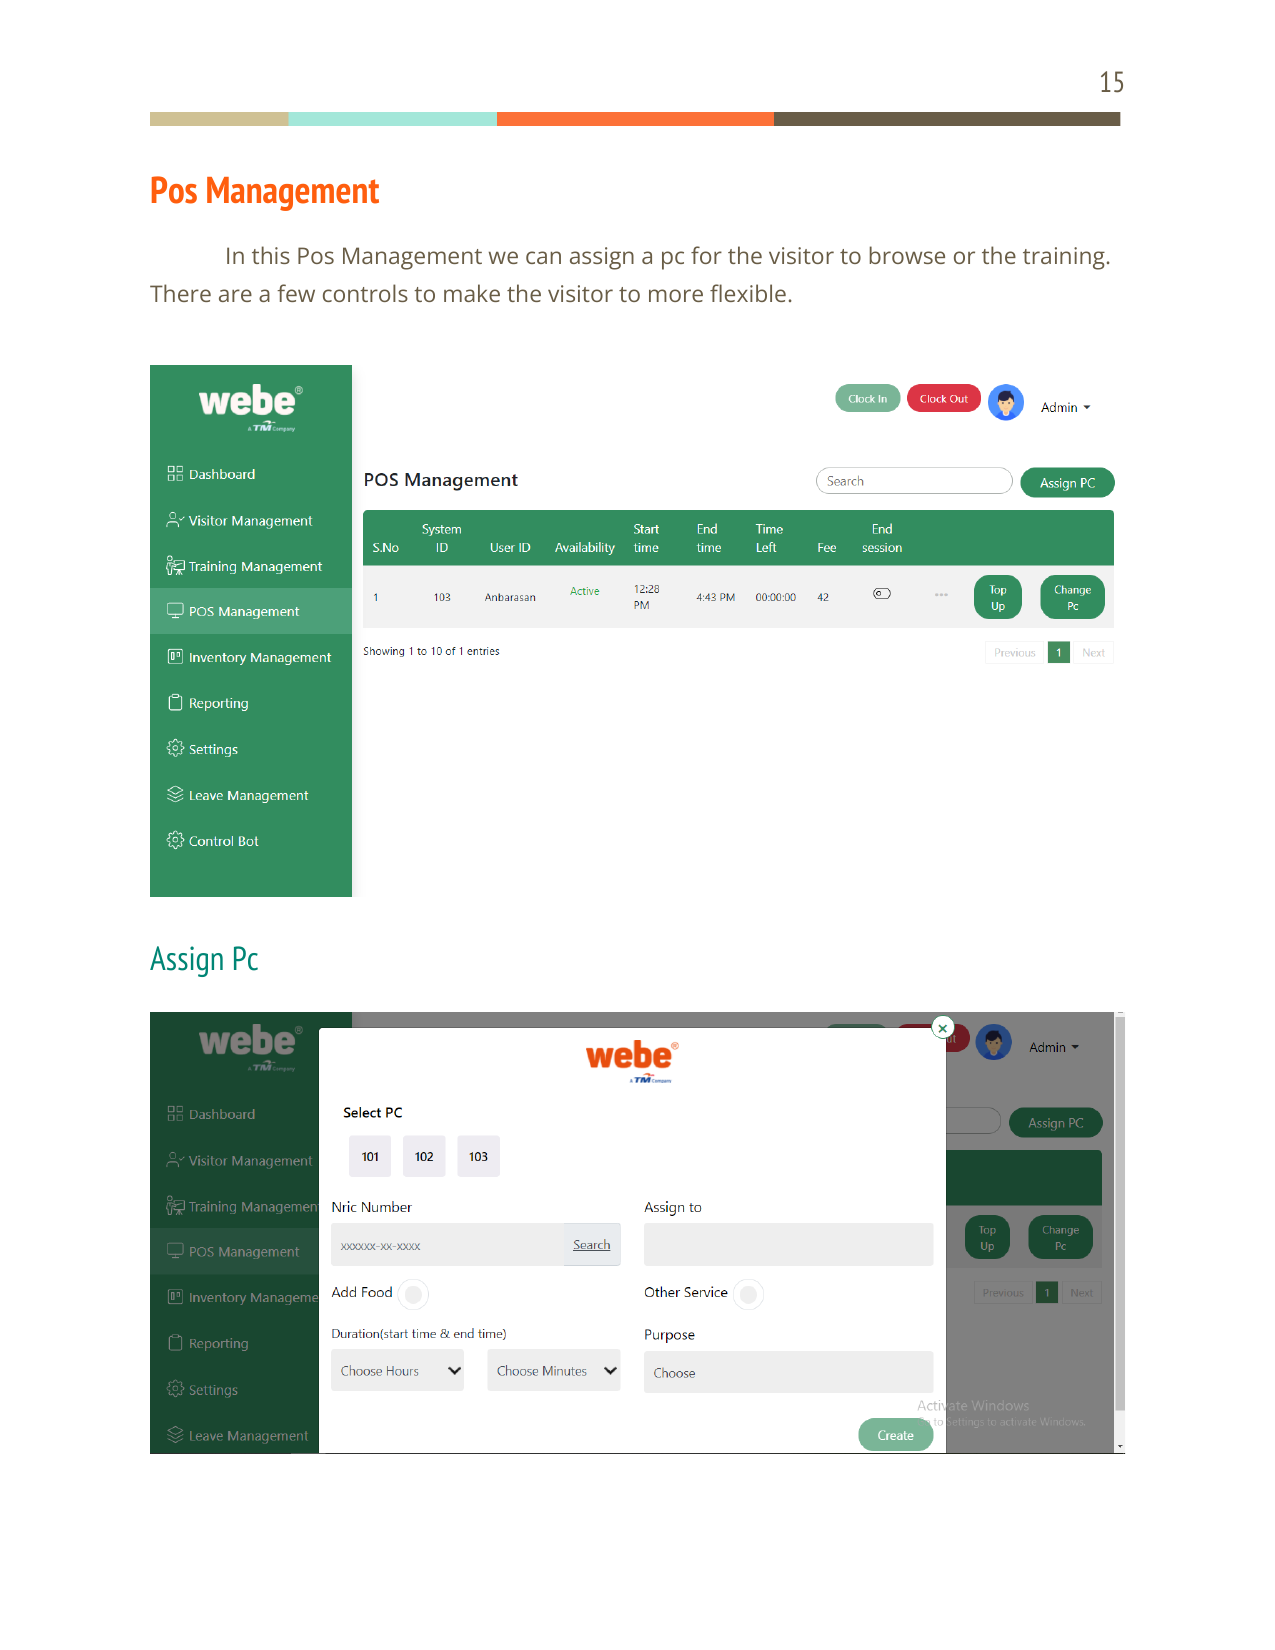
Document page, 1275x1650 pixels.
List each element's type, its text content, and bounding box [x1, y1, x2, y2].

picture [150, 1012, 1125, 1454]
subtitle Assign Pc [150, 936, 1125, 979]
picture [150, 112, 1121, 126]
subtitle Pos Management [150, 165, 1125, 213]
text In this Pos Management we can assign a pc for the visitor to browse or the training. There are a few controls to make the visitor to more flexible. [150, 240, 1125, 309]
picture [150, 365, 1125, 897]
